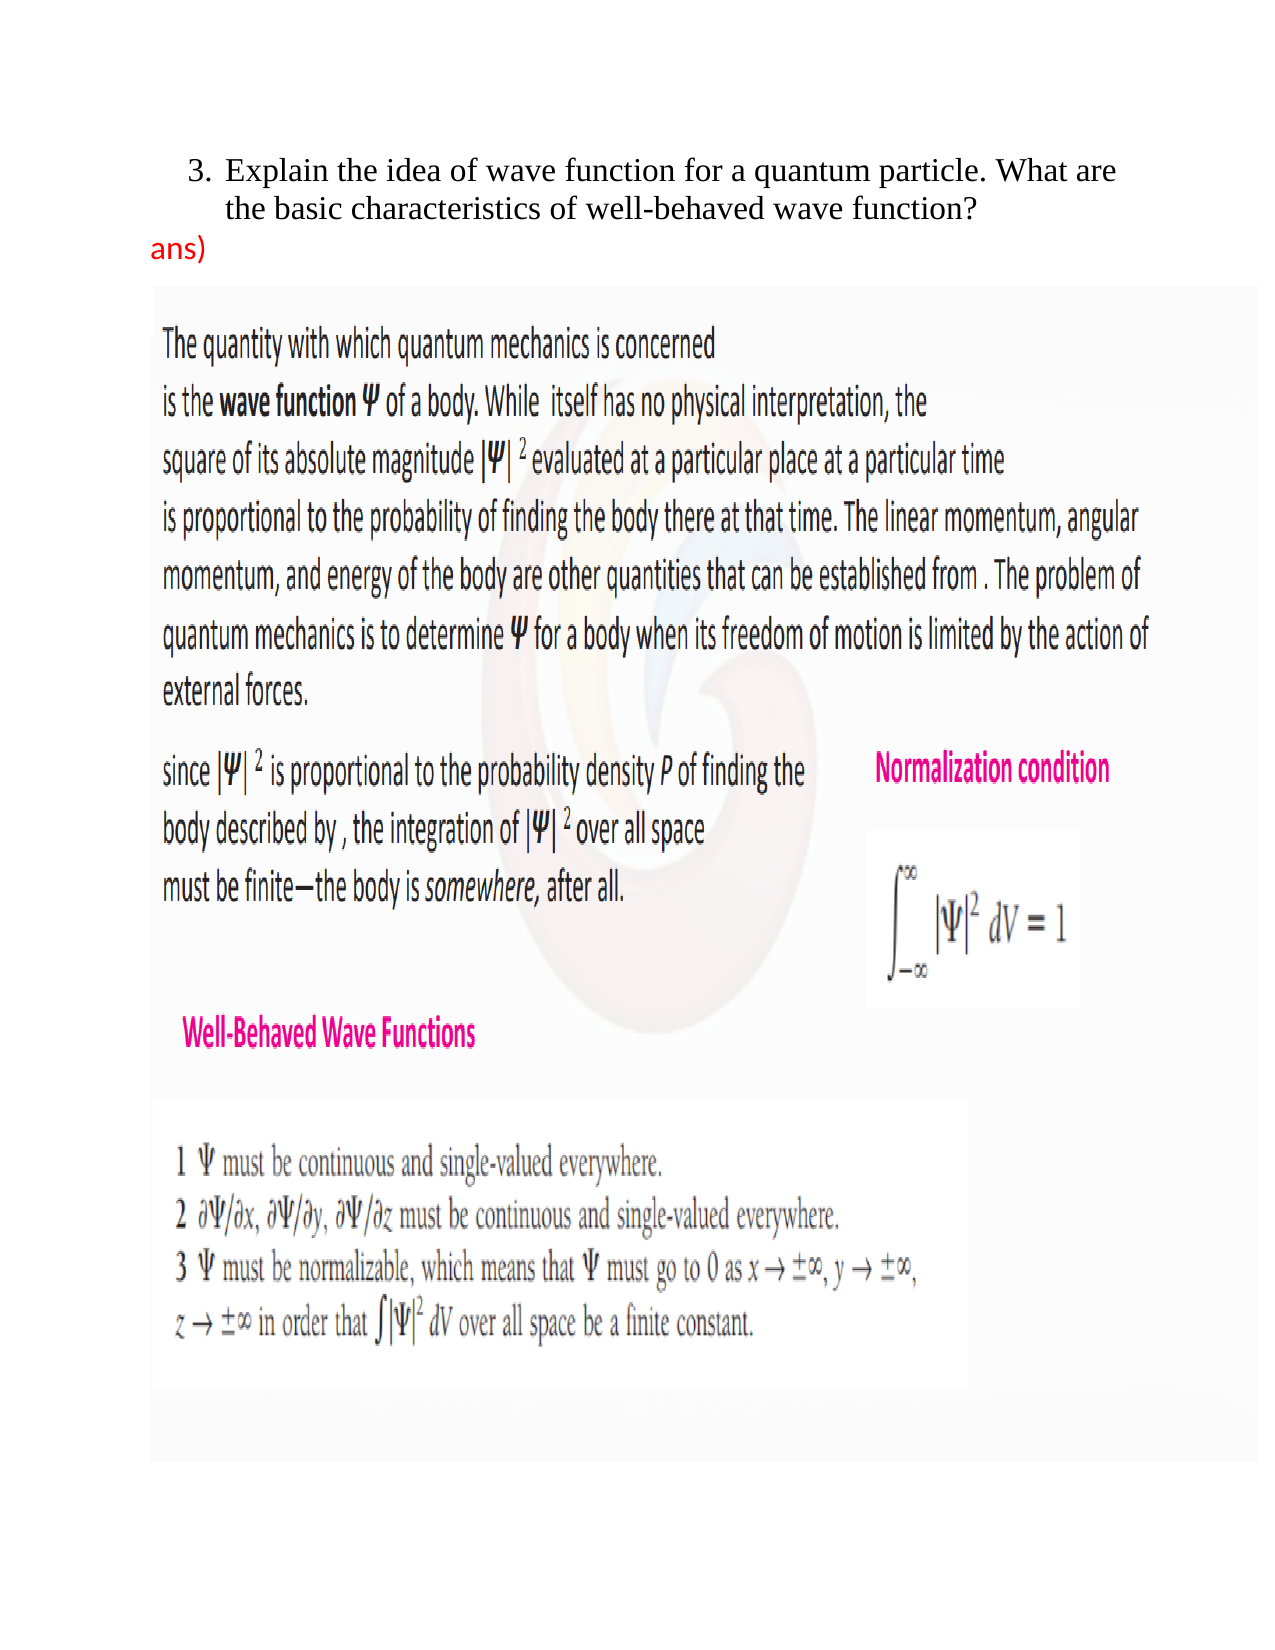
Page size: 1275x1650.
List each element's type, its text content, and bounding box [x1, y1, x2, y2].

text ans) [150, 227, 1125, 267]
list Explain the idea of wave function for a quantum particle. What are the basic characteristics of well-behaved wave function? [187, 150, 1125, 227]
picture [150, 286, 1258, 1462]
